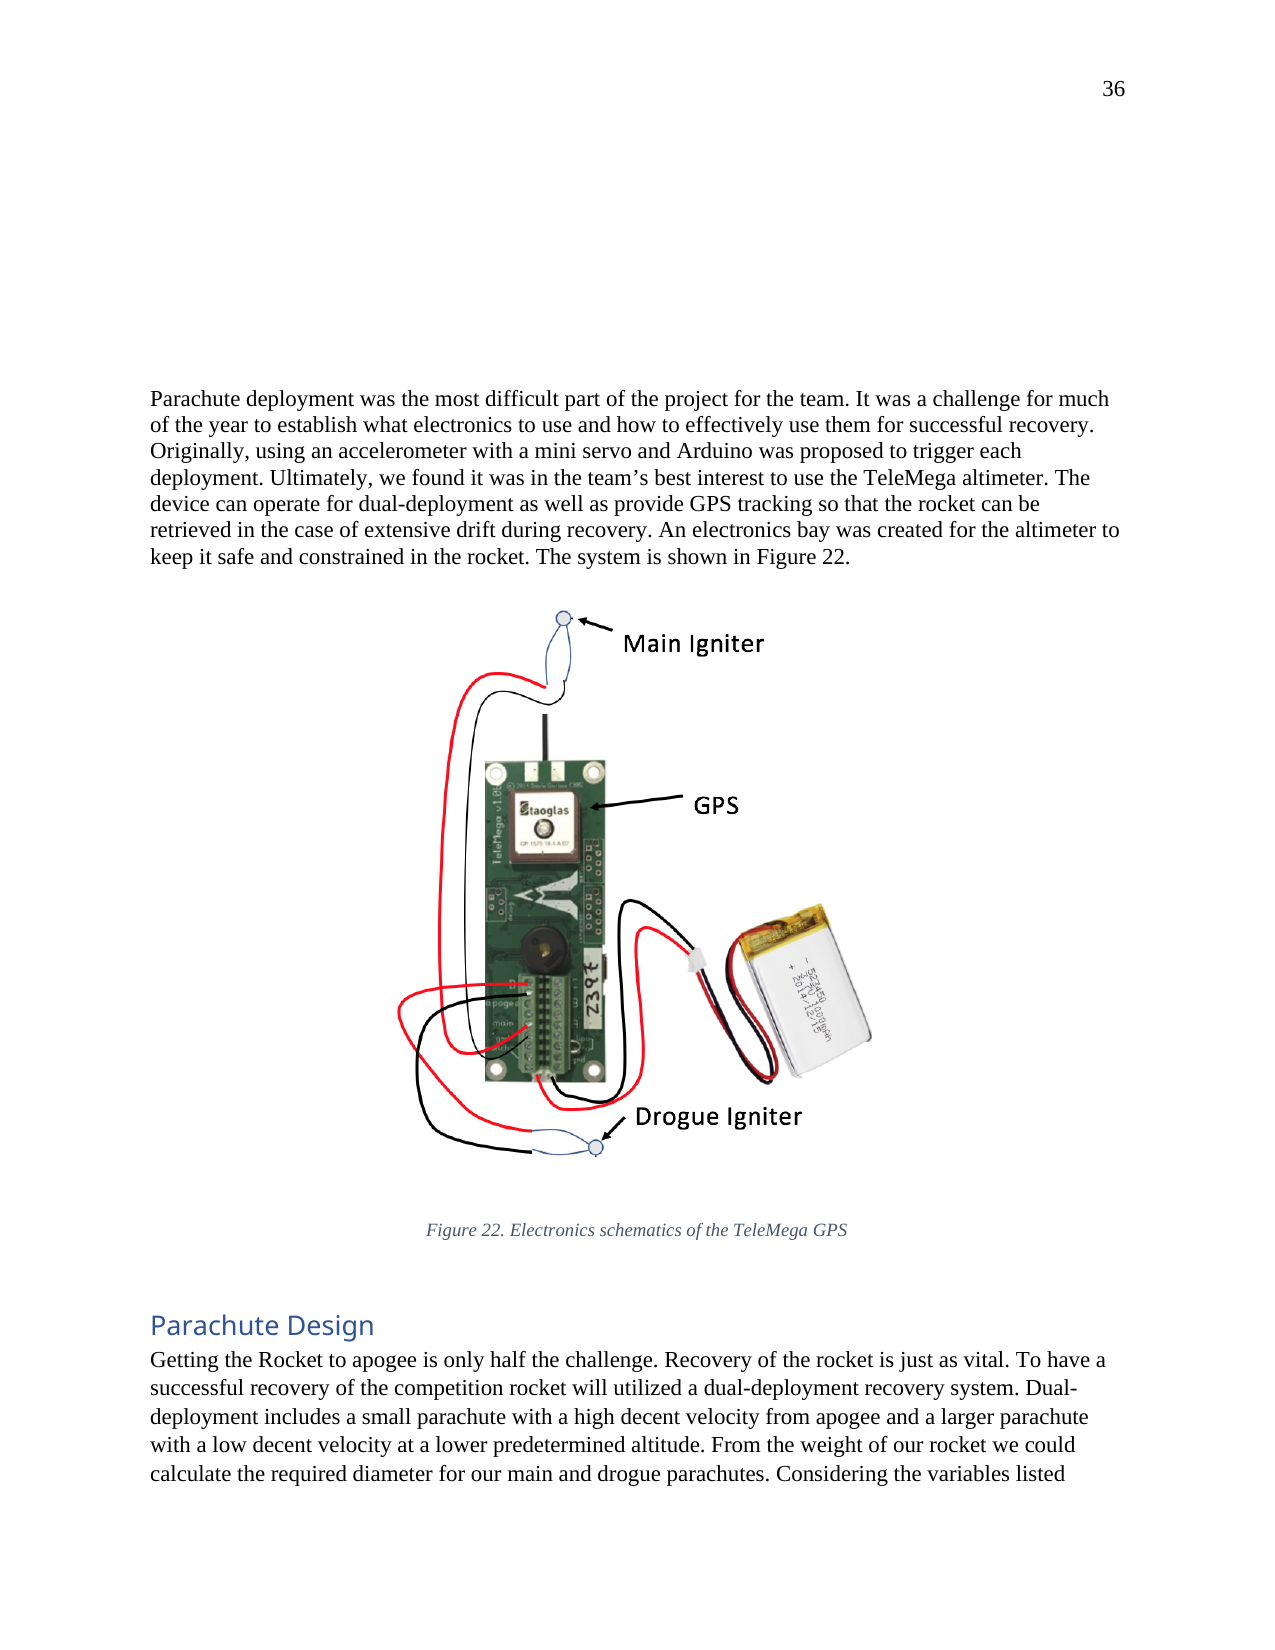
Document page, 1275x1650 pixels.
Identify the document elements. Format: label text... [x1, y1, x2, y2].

picture [388, 586, 887, 1176]
subtitle Parachute Design [150, 1306, 1125, 1343]
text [150, 1346, 1125, 1486]
text Parachute deployment was the most difficult part of the project for the team. It was a challenge for much of the year to establish what electronics to use and how to effectively use them for successful recovery. Originally, using an accelerometer with a mini servo and Arduino was proposed to trigger each deployment. Ultimately, we found it was in the team’s best interest to use the TeleMega altimeter. The device can operate for dual-deployment as well as provide GPS tracking so that the rocket can be retrieved in the case of extensive drift during recovery. An electronics bay was created for the altimeter to keep it safe and constrained in the rocket. The system is shown in Figure 22. [150, 385, 1125, 569]
